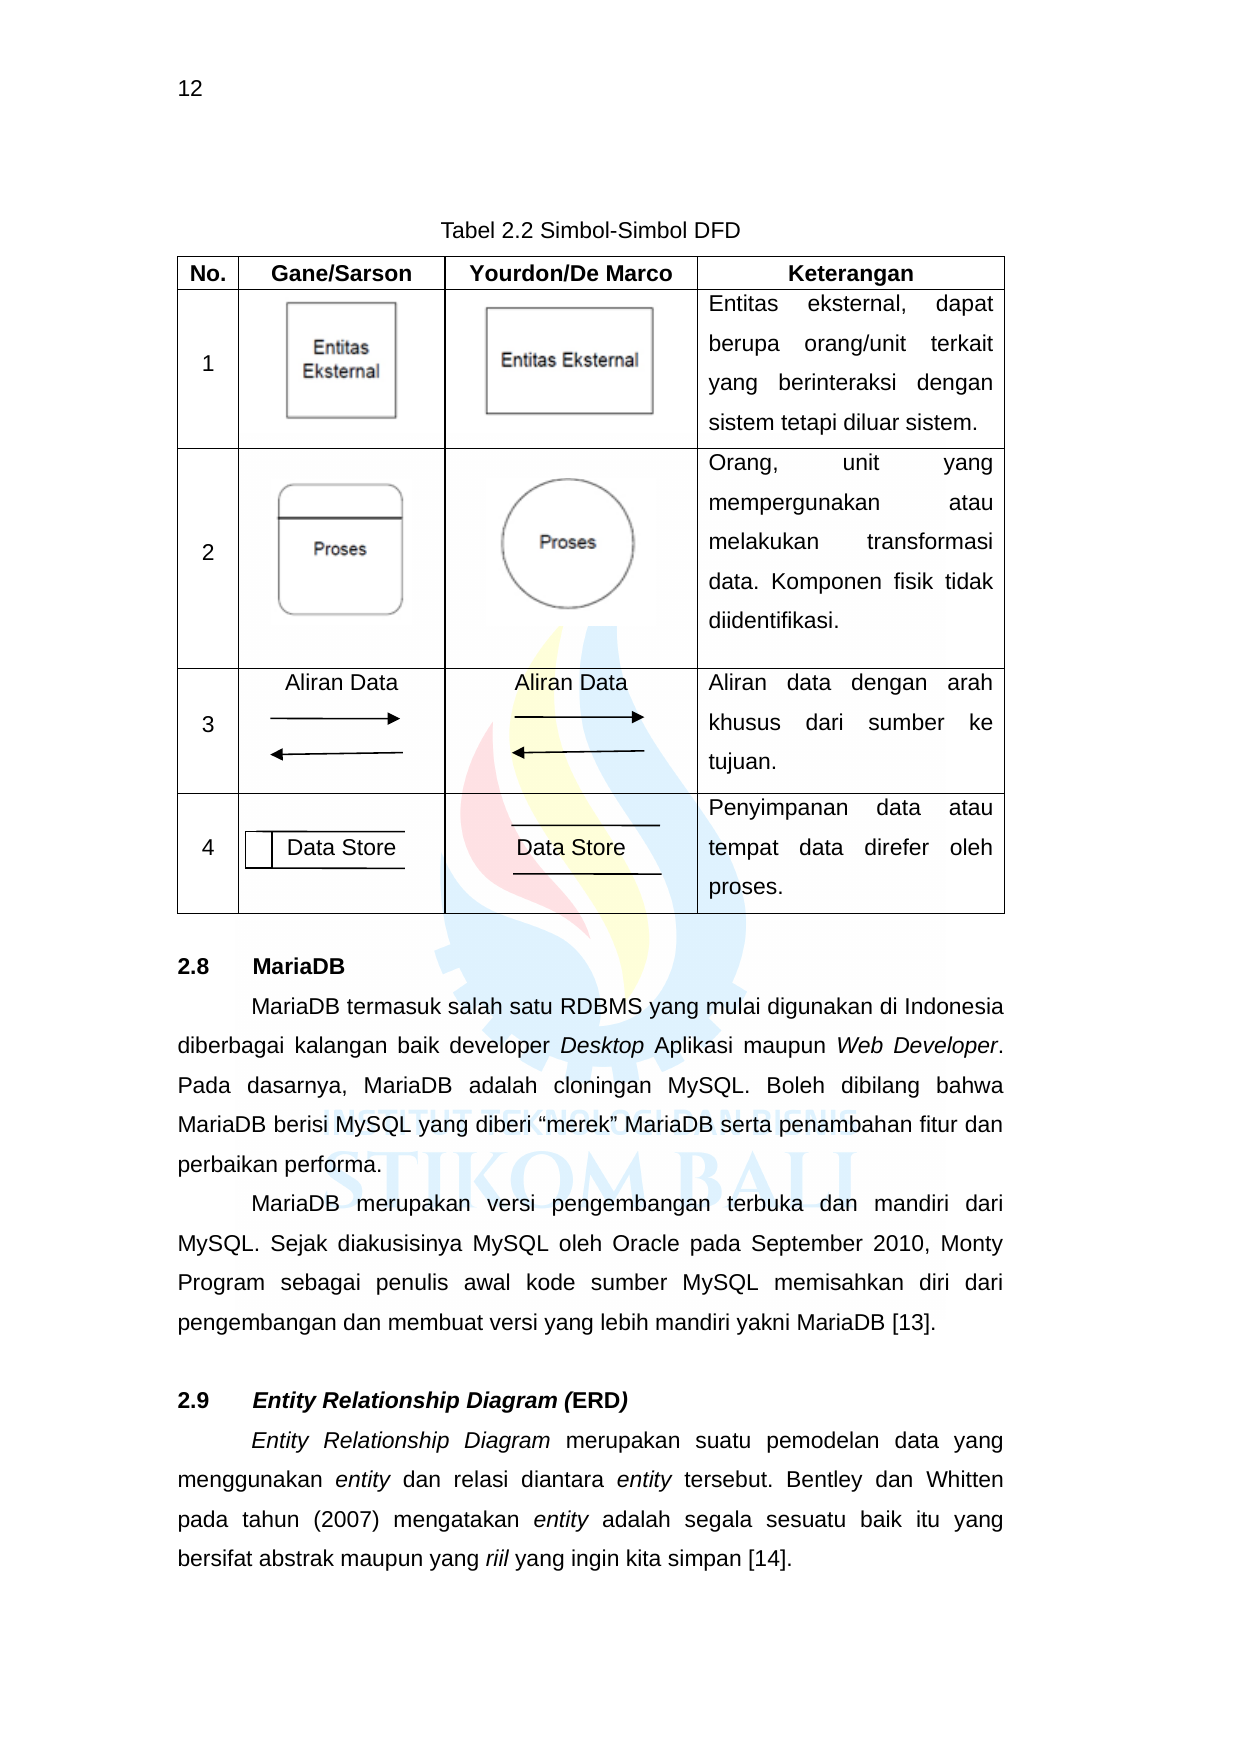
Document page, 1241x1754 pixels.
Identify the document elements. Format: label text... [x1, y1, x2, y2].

table_cell 3 [178, 669, 238, 793]
table_cell 4 [178, 794, 238, 913]
table_header No. [178, 257, 238, 289]
subtitle MariaDB [177, 953, 1004, 979]
table_cell Data Store [446, 794, 697, 913]
table_cell Penyimpanan data atau tempat data direfer oleh proses. [698, 794, 1004, 913]
table_cell Aliran Data [446, 669, 697, 793]
table_cell [239, 290, 444, 448]
table_cell 1 [178, 290, 238, 448]
picture [277, 296, 406, 427]
table_header Yourdon/De Marco [446, 257, 697, 289]
text MariaDB merupakan versi pengembangan terbuka dan mandiri dari MySQL. Sejak diakusisinya MySQL oleh Oracle pada September 2010, Monty Program sebagai penulis awal kode sumber MySQL memisahkan diri dari pengembangan dan membuat versi yang lebih mandiri yakni MariaDB [13]. [177, 1190, 1004, 1335]
picture [271, 479, 412, 625]
table_cell 2 [178, 449, 238, 668]
subtitle Entity Relationship Diagram (ERD) [177, 1387, 1004, 1414]
picture [477, 298, 665, 427]
text MariaDB termasuk salah satu RDBMS yang mulai digunakan di Indonesia diberbagai kalangan baik developer Desktop Aplikasi maupun Web Developer. Pada dasarnya, MariaDB adalah cloningan MySQL. Boleh dibilang bahwa MariaDB berisi MySQL yang diberi “merek” MariaDB serta penambahan fitur dan perbaikan performa. [177, 993, 1004, 1177]
table_cell Aliran Data [239, 669, 444, 793]
table_cell [239, 449, 444, 668]
table_cell [446, 449, 697, 668]
picture [486, 478, 656, 626]
table_cell [446, 290, 697, 448]
table_cell Aliran data dengan arah khusus dari sumber ke tujuan. [698, 669, 1004, 793]
table_cell Entitas eksternal, dapat berupa orang/unit terkait yang berinteraksi dengan sistem tetapi diluar sistem. [698, 290, 1004, 448]
table_header Gane/Sarson [239, 257, 444, 289]
table_header Keterangan [698, 257, 1004, 289]
table_cell Orang, unit yang mempergunakan atau melakukan transformasi data. Komponen fisik tidak diidentifikasi. [698, 449, 1004, 668]
table_cell Data Store [239, 794, 444, 913]
text Entity Relationship Diagram merupakan suatu pemodelan data yang menggunakan entity dan relasi diantara entity tersebut. Bentley dan Whitten pada tahun (2007) mengatakan entity adalah segala sesuatu baik itu yang bersifat abstrak maupun yang riil yang ingin kita simpan [14]. [177, 1427, 1004, 1572]
